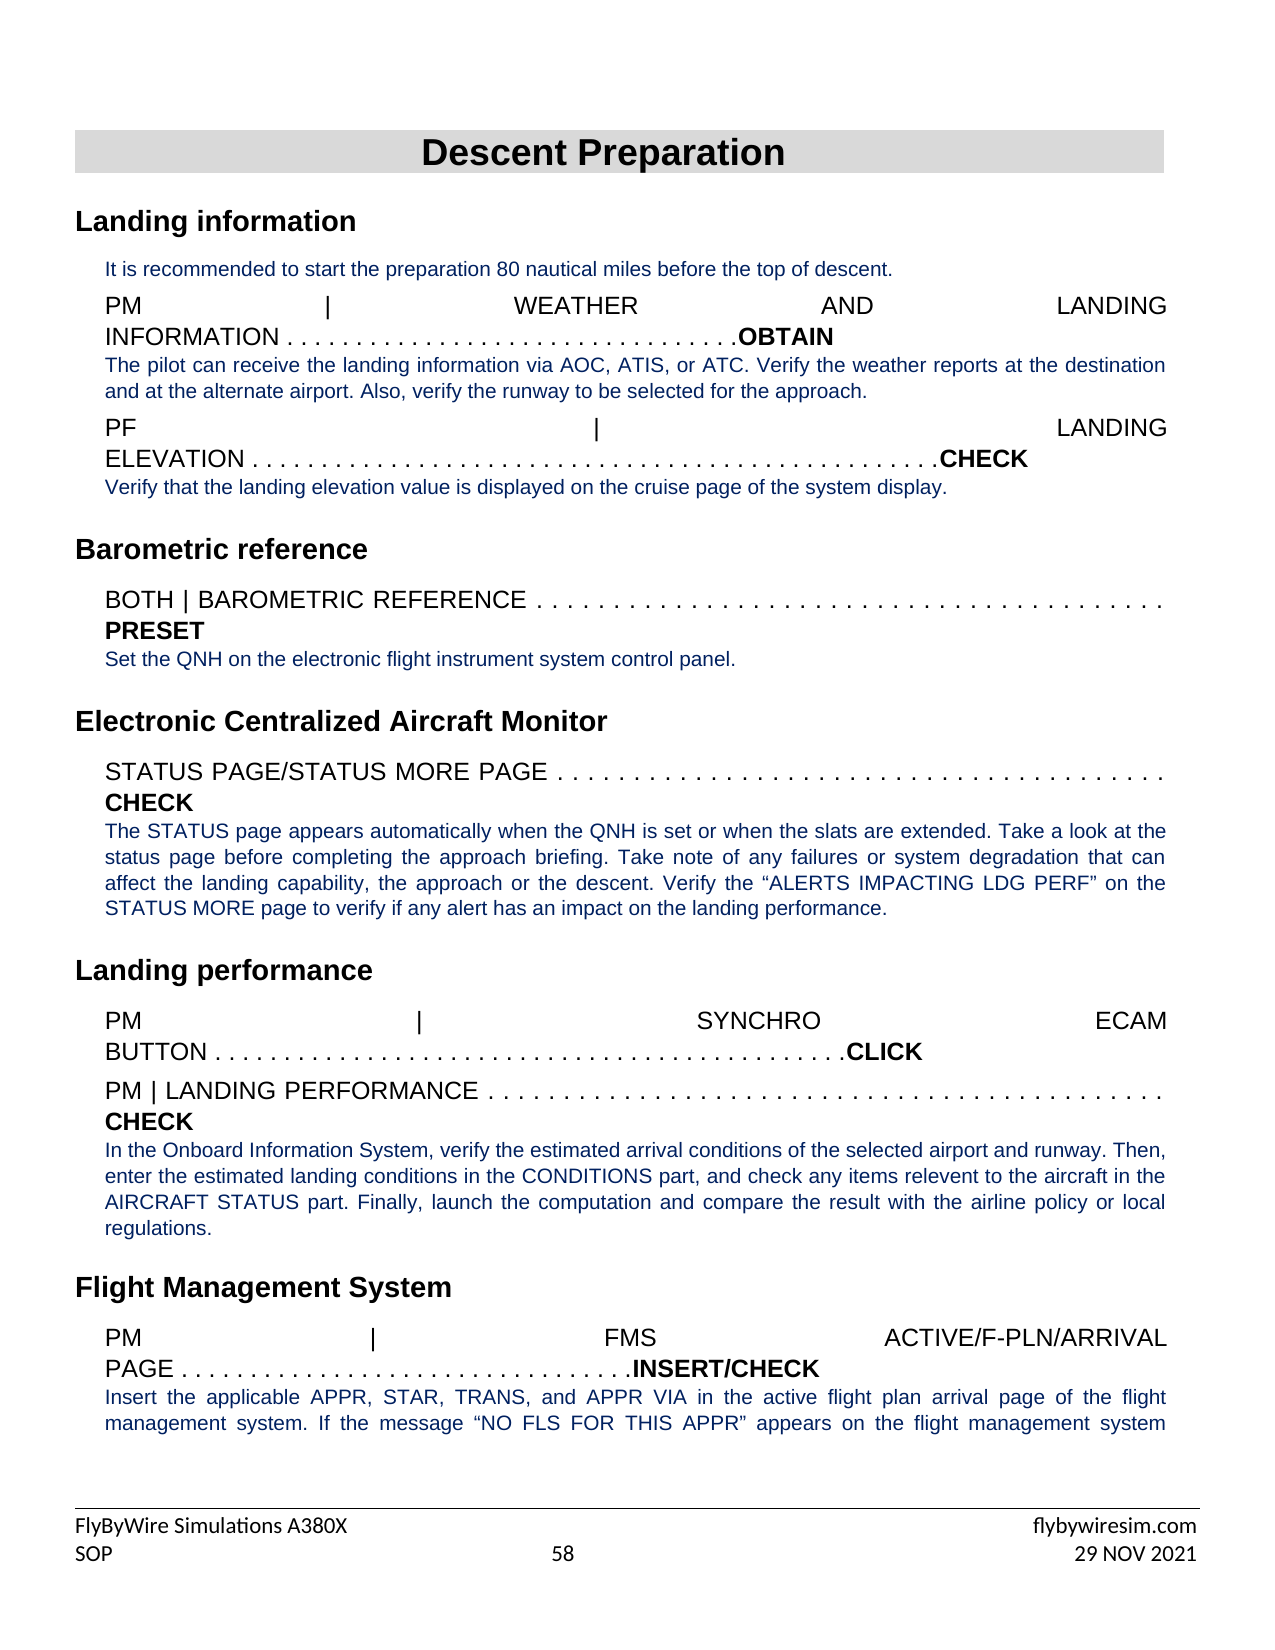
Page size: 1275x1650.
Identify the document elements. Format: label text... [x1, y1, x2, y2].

text Landing performance [75, 953, 1168, 987]
text BOTH | BAROMETRIC REFERENCE . . . . . . . . . . . . . . . . . . . . . . . . . . . . . . . . . . . . . . . . . PRESET [104, 585, 1168, 644]
text Barometric reference [75, 532, 1168, 566]
text PM | SYNCHRO ECAM BUTTON . . . . . . . . . . . . . . . . . . . . . . . . . . . . . . . . . . . . . . . . . . . . . .CLICK [104, 1006, 1168, 1066]
text PF | LANDING ELEVATION . . . . . . . . . . . . . . . . . . . . . . . . . . . . . . . . . . . . . . . . . . . . . . . . . .CHECK [104, 413, 1168, 473]
text Set the QNH on the electronic flight instrument system control panel. [104, 647, 1168, 671]
text The STATUS page appears automatically when the QNH is set or when the slats are extended. Take a look at the status page before completing the approach briefing. Take note of any failures or system degradation that can affect the landing capability, the approach or the descent. Verify the “ALERTS IMPACTING LDG PERF” on the STATUS MORE page to verify if any alert has an impact on the landing performance. [104, 819, 1168, 920]
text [104, 1385, 1168, 1435]
text Flight Management System [75, 1270, 1168, 1304]
text Electronic Centralized Aircraft Monitor [75, 704, 1168, 737]
text In the Onboard Information System, verify the estimated arrival conditions of the selected airport and runway. Then, enter the estimated landing conditions in the CONDITIONS part, and check any items relevent to the aircraft in the AIRCRAFT STATUS part. Finally, launch the computation and compare the result with the airline policy or local regulations. [104, 1138, 1168, 1240]
text Landing information [75, 204, 1168, 237]
text PM | WEATHER AND LANDING INFORMATION . . . . . . . . . . . . . . . . . . . . . . . . . . . . . . . . .OBTAIN [104, 291, 1168, 351]
text PM | FMS ACTIVE/F-PLN/ARRIVAL PAGE . . . . . . . . . . . . . . . . . . . . . . . . . . . . . . . . .INSERT/CHECK [104, 1323, 1168, 1383]
text It is recommended to start the preparation 80 nautical miles before the top of descent. [104, 257, 1168, 281]
text PM | LANDING PERFORMANCE . . . . . . . . . . . . . . . . . . . . . . . . . . . . . . . . . . . . . . . . . . . . . CHECK [104, 1076, 1168, 1136]
text The pilot can receive the landing information via AOC, ATIS, or ATC. Verify the weather reports at the destination and at the alternate airport. Also, verify the runway to be selected for the approach. [104, 353, 1168, 403]
table_header Descent Preparation [75, 130, 1164, 173]
text Verify that the landing elevation value is displayed on the cruise page of the system display. [104, 475, 1168, 499]
text STATUS PAGE/STATUS MORE PAGE . . . . . . . . . . . . . . . . . . . . . . . . . . . . . . . . . . . . . . . . CHECK [104, 757, 1168, 816]
